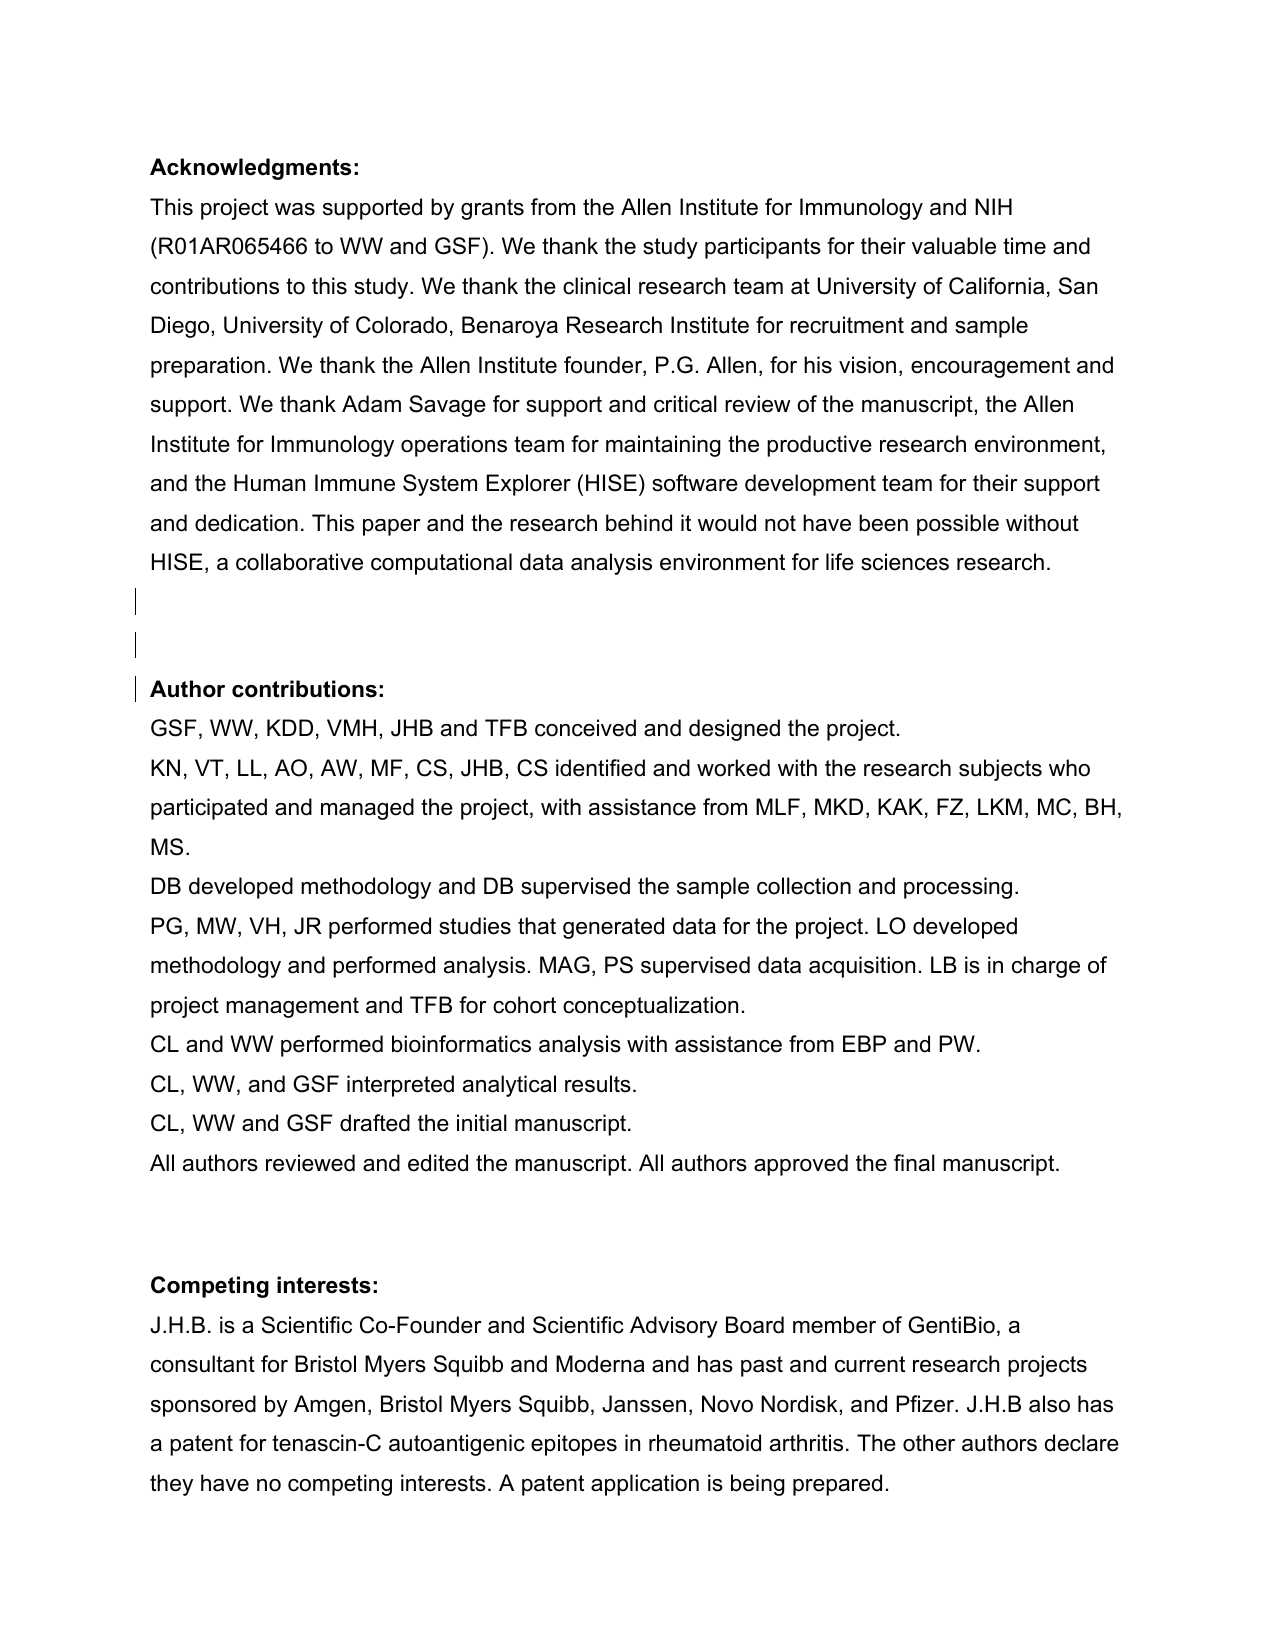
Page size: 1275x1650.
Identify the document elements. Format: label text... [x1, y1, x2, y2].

subtitle Competing interests: [150, 1272, 1125, 1298]
text This project was supported by grants from the Allen Institute for Immunology and NIH (R01AR065466 to WW and GSF). We thank the study participants for their valuable time and contributions to this study. We thank the clinical research team at University of California, San Diego, University of Colorado, Benaroya Research Institute for recruitment and sample preparation. We thank the Allen Institute founder, P.G. Allen, for his vision, encouragement and support. We thank Adam Savage for support and critical review of the manuscript, the Allen Institute for Immunology operations team for maintaining the productive research environment, and the Human Immune System Explorer (HISE) software development team for their support and dedication. This paper and the research behind it would not have been possible without HISE, a collaborative computational data analysis environment for life sciences research. [150, 194, 1125, 575]
text CL, WW, and GSF interpreted analytical results. [150, 1071, 1125, 1097]
text KN, VT, LL, AO, AW, MF, CS, JHB, CS identified and worked with the research subjects who participated and managed the project, with assistance from MLF, MKD, KAK, FZ, LKM, MC, BH, MS. [150, 755, 1125, 860]
text CL, WW and GSF drafted the initial manuscript. [150, 1110, 1125, 1136]
text GSF, WW, KDD, VMH, JHB and TFB conceived and designed the project. [150, 715, 1125, 742]
text PG, MW, VH, JR performed studies that generated data for the project. LO developed methodology and performed analysis. MAG, PS supervised data acquisition. LB is in charge of project management and TFB for cohort conceptualization. [150, 913, 1125, 1018]
text All authors reviewed and edited the manuscript. All authors approved the final manuscript. [150, 1149, 1125, 1176]
text DB developed methodology and DB supervised the sample collection and processing. [150, 873, 1125, 899]
subtitle Acknowledgments: [150, 154, 1125, 181]
subtitle Author contributions: [150, 676, 1125, 702]
text J.H.B. is a Scientific Co-Founder and Scientific Advisory Board member of GentiBio, a consultant for Bristol Myers Squibb and Moderna and has past and current research projects sponsored by Amgen, Bristol Myers Squibb, Janssen, Novo Nordisk, and Pfizer. J.H.B also has a patent for tenascin-C autoantigenic epitopes in rheumatoid arthritis. The other authors declare they have no competing interests. A patent application is being prepared. [150, 1312, 1125, 1496]
text CL and WW performed bioinformatics analysis with assistance from EBP and PW. [150, 1031, 1125, 1057]
